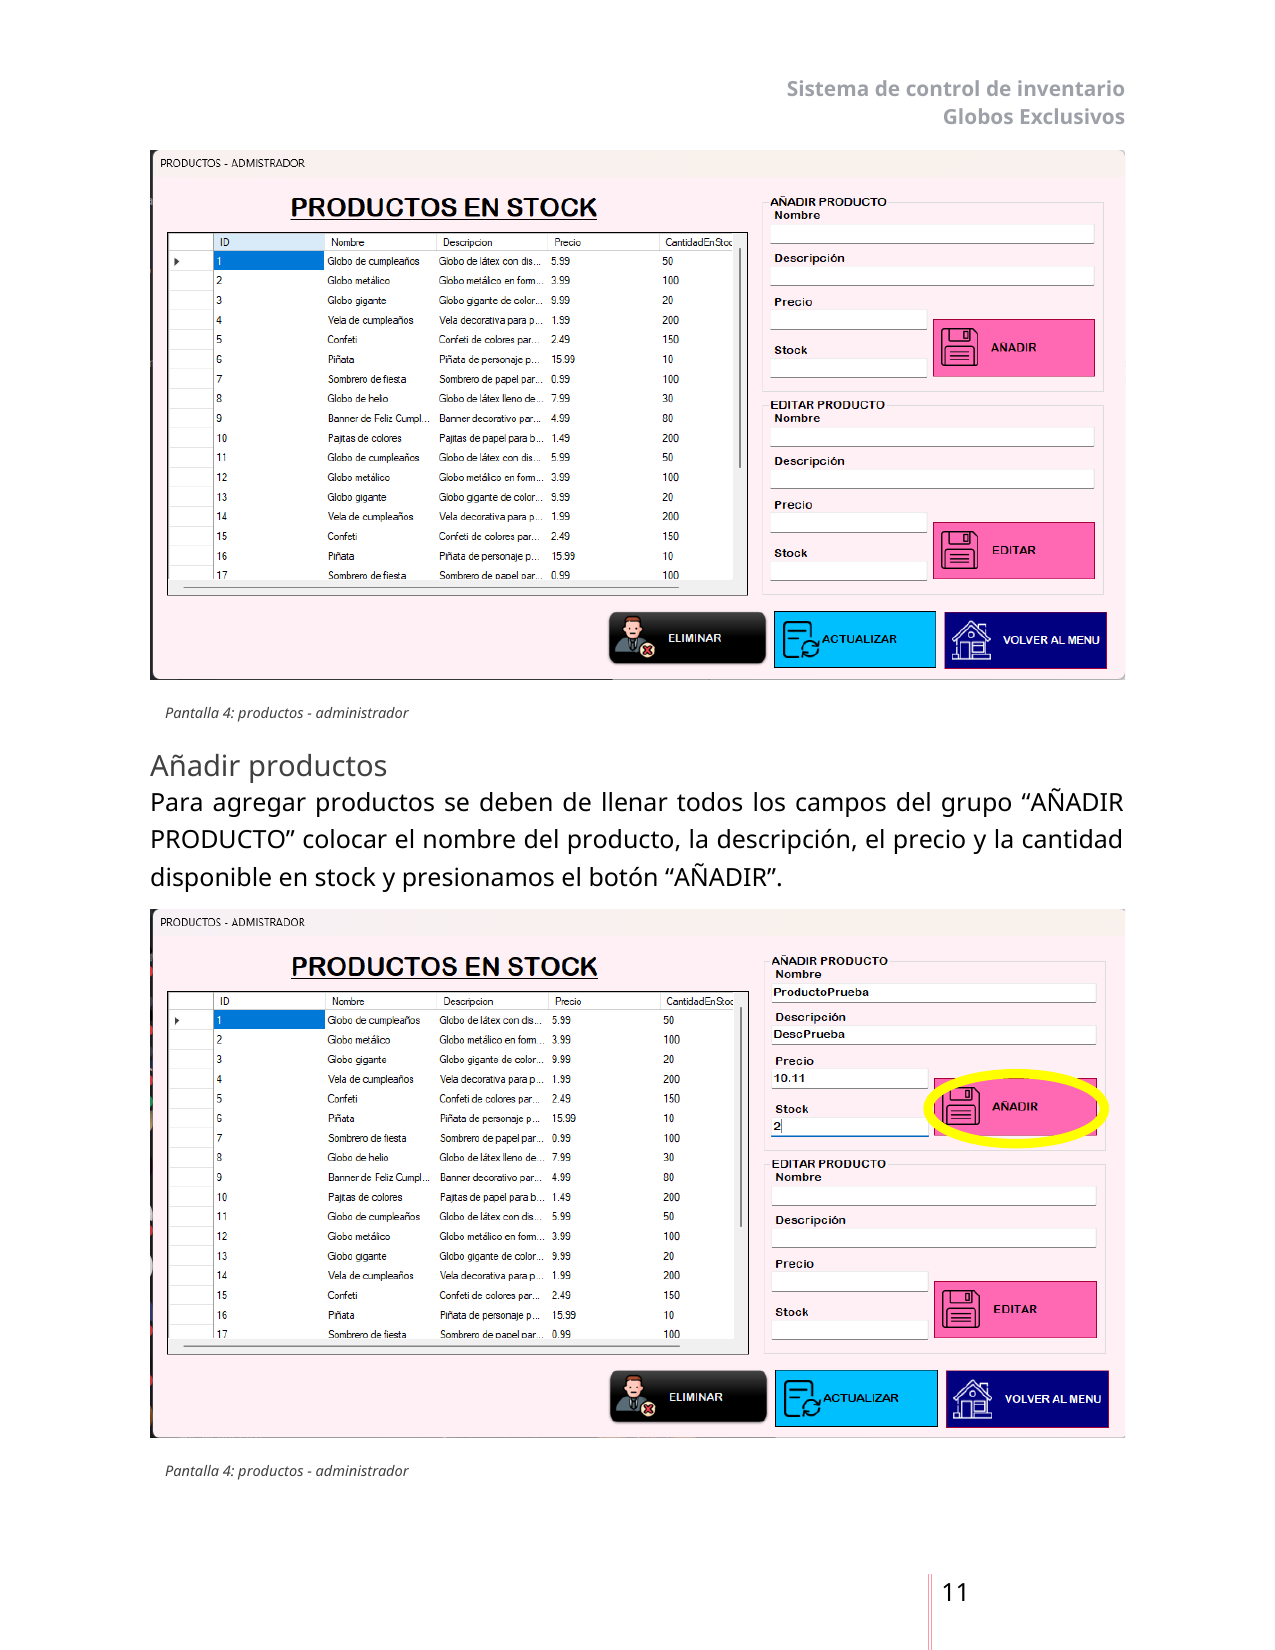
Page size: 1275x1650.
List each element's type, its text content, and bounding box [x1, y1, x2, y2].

picture [150, 150, 1125, 680]
picture [150, 909, 1125, 1438]
text Para agregar productos se deben de llenar todos los campos del grupo “AÑADIR PRODUCTO” colocar el nombre del producto, la descripción, el precio y la cantidad disponible en stock y presionamos el botón “AÑADIR”. [150, 785, 1125, 894]
subtitle Añadir productos [150, 745, 1125, 785]
